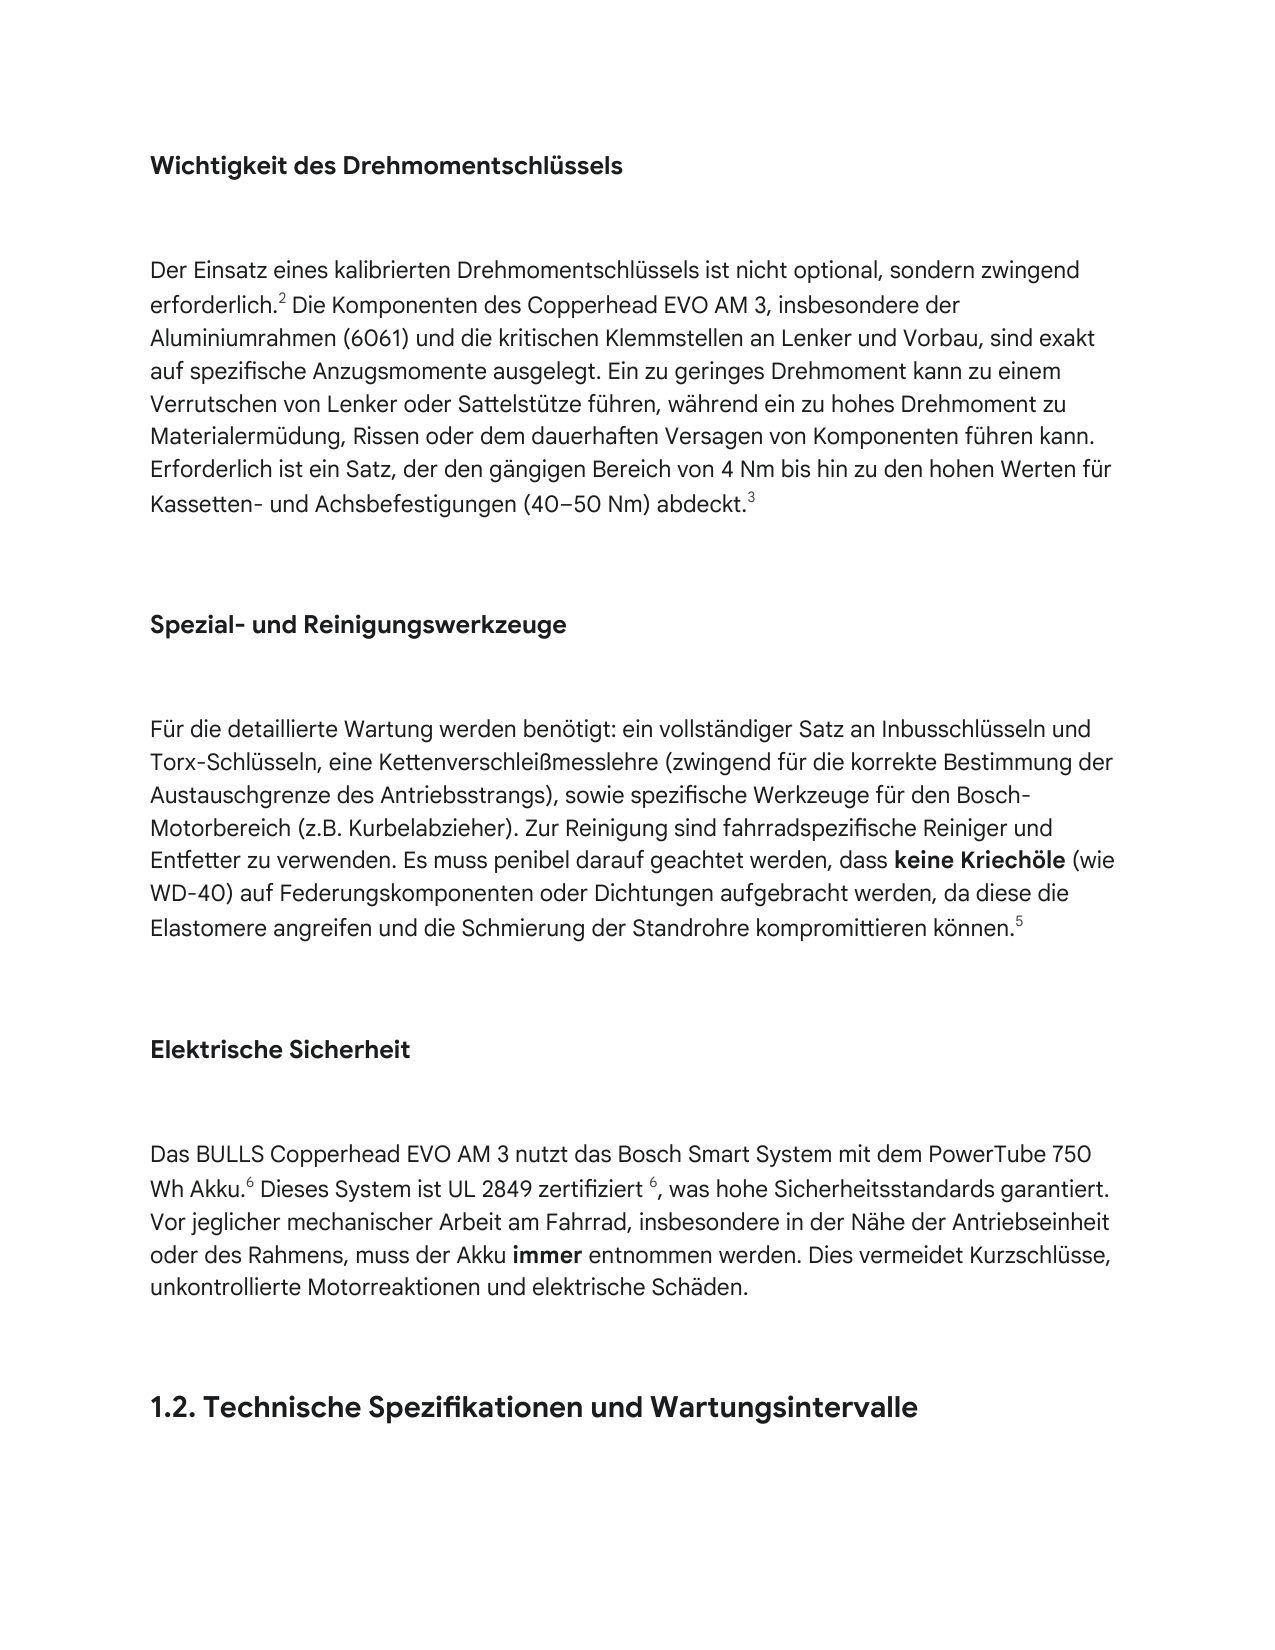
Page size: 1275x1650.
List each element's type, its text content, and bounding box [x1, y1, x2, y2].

text Das BULLS Copperhead EVO AM 3 nutzt das Bosch Smart System mit dem PowerTube 750 Wh Akku.6 Dieses System ist UL 2849 zertifiziert 6, was hohe Sicherheitsstandards garantiert. Vor jeglicher mechanischer Arbeit am Fahrrad, insbesondere in der Nähe der Antriebseinheit oder des Rahmens, muss der Akku immer entnommen werden. Dies vermeidet Kurzschlüsse, unkontrollierte Motorreaktionen und elektrische Schäden. [150, 1140, 1125, 1302]
subtitle Spezial- und Reinigungswerkzeuge [150, 610, 1125, 641]
subtitle 1.2. Technische Spezifikationen und Wartungsintervalle [150, 1389, 1125, 1426]
subtitle Wichtigkeit des Drehmomentschlüssels [150, 150, 1125, 181]
subtitle Elektrische Sicherheit [150, 1034, 1125, 1065]
text Für die detaillierte Wartung werden benötigt: ein vollständiger Satz an Inbusschlüsseln und Torx-Schlüsseln, eine Kettenverschleißmesslehre (zwingend für die korrekte Bestimmung der Austauschgrenze des Antriebsstrangs), sowie spezifische Werkzeuge für den Bosch-Motorbereich (z.B. Kurbelabzieher). Zur Reinigung sind fahrradspezifische Reiniger und Entfetter zu verwenden. Es muss penibel darauf geachtet werden, dass keine Kriechöle (wie WD-40) auf Federungskomponenten oder Dichtungen aufgebracht werden, da diese die Elastomere angreifen und die Schmierung der Standrohre kompromittieren können.5 [150, 716, 1125, 944]
text Der Einsatz eines kalibrierten Drehmomentschlüssels ist nicht optional, sondern zwingend erforderlich.2 Die Komponenten des Copperhead EVO AM 3, insbesondere der Aluminiumrahmen (6061) und die kritischen Klemmstellen an Lenker und Vorbau, sind exakt auf spezifische Anzugsmomente ausgelegt. Ein zu geringes Drehmoment kann zu einem Verrutschen von Lenker oder Sattelstütze führen, während ein zu hohes Drehmoment zu Materialermüdung, Rissen oder dem dauerhaften Versagen von Komponenten führen kann. Erforderlich ist ein Satz, der den gängigen Bereich von 4 Nm bis hin zu den hohen Werten für Kassetten- und Achsbefestigungen (40–50 Nm) abdeckt.3 [150, 256, 1125, 520]
